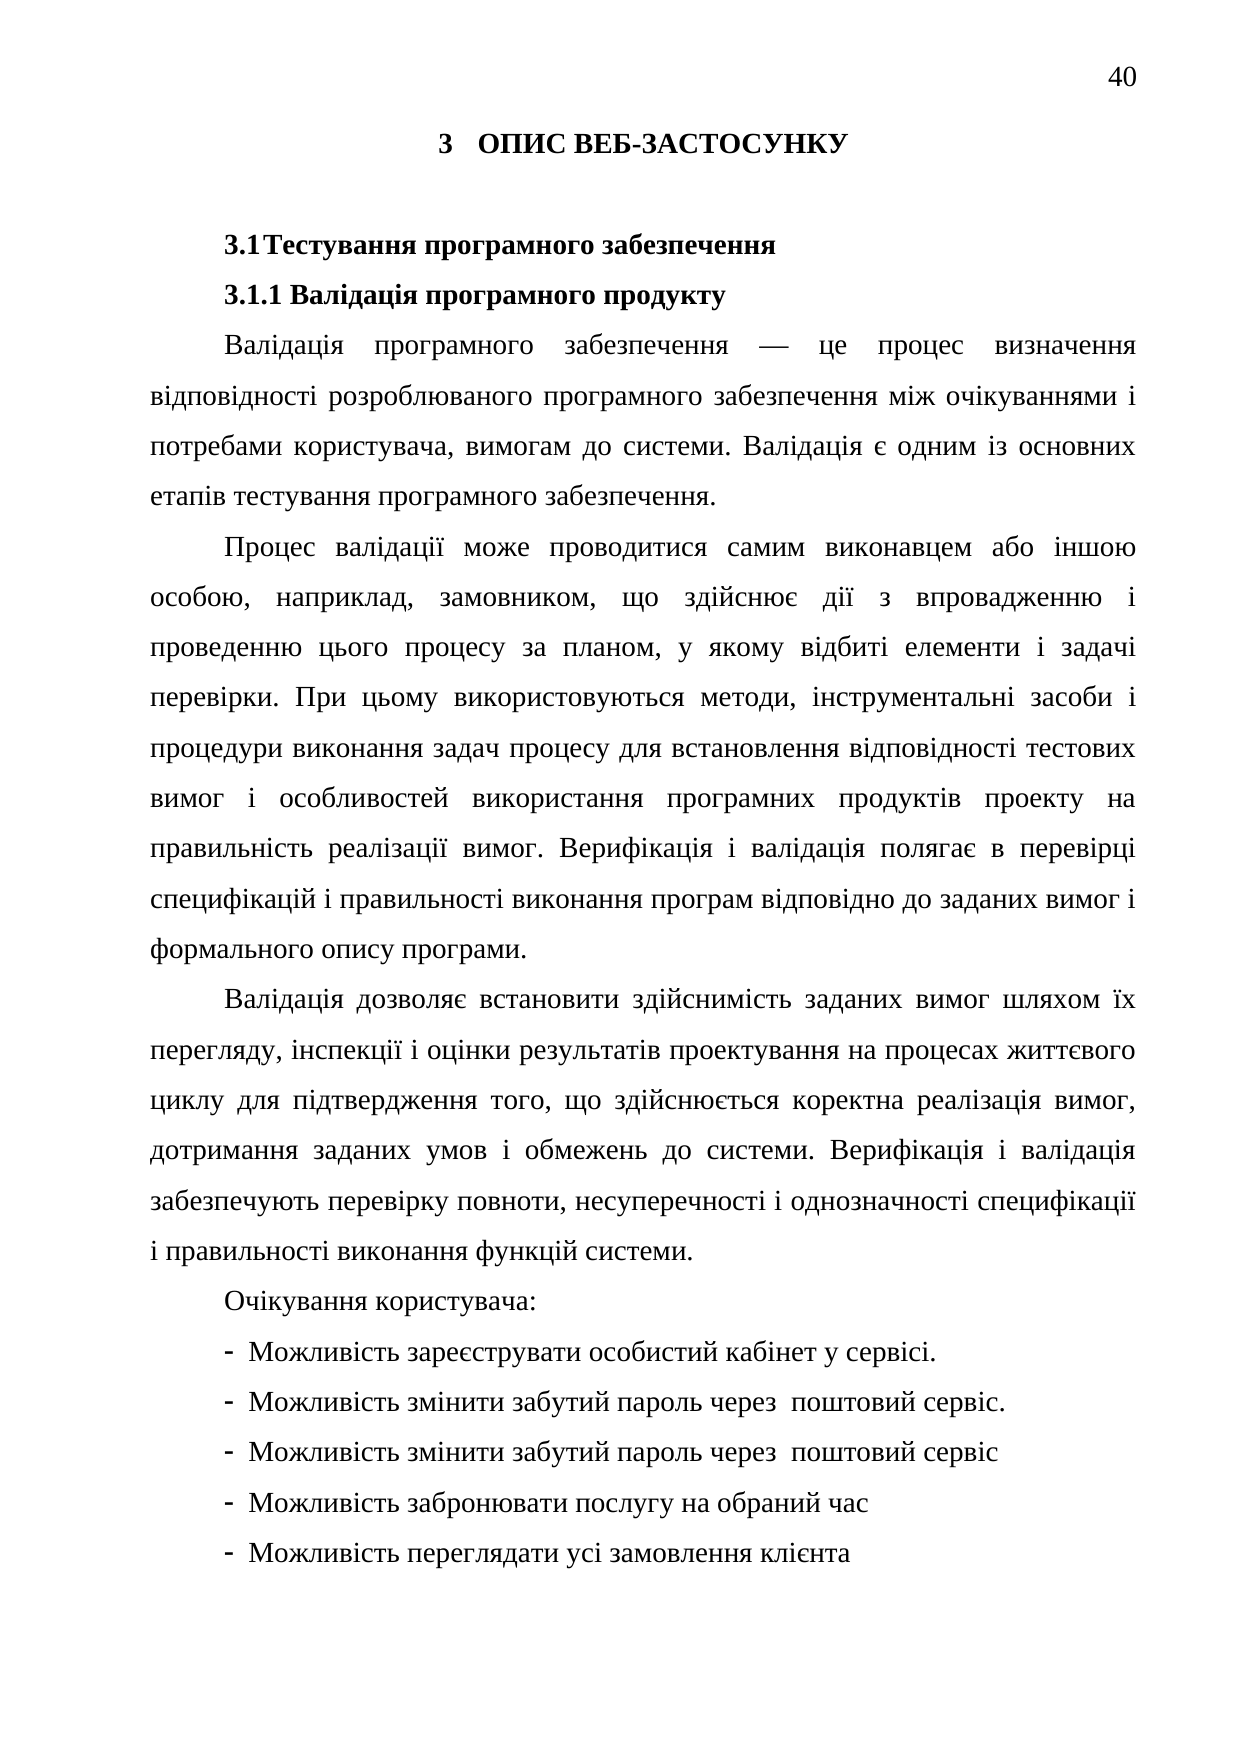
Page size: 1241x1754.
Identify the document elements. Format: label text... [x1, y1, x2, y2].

list Можливість переглядати усі замовлення клієнта [150, 1535, 1137, 1569]
text Процес валідації може проводитися самим виконавцем або іншою особою, наприклад, замовником, що здійснює дії з впровадженню і проведенню цього процесу за планом, у якому відбиті елементи і задачі перевірки. При цьому використовуються методи, інструментальні засоби і процедури виконання задач процесу для встановлення відповідності тестових вимог і особливостей використання програмних продуктів проекту на правильність реалізації вимог. Верифікація і валідація полягає в перевірці специфікацій і правильності виконання програм відповідно до заданих вимог і формального опису програми. [150, 529, 1137, 965]
list Можливість змінити забутий пароль через поштовий сервіс. [150, 1384, 1137, 1418]
text Валідація дозволяє встановити здійснимість заданих вимог шляхом їх перегляду, інспекції і оцінки результатів проектування на процесах життєвого циклу для підтвердження того, що здійснюється коректна реалізація вимог, дотримання заданих умов і обмежень до системи. Верифікація і валідація забезпечують перевірку повноти, несуперечності і однозначності специфікації і правильності виконання функцій системи. [150, 981, 1137, 1267]
list Можливість забронювати послугу на обраний час [150, 1485, 1137, 1518]
text Валідація програмного забезпечення — це процес визначення відповідності розроблюваного програмного забезпечення між очікуваннями і потребами користувача, вимогам до системи. Валідація є одним із основних етапів тестування програмного забезпечення. [150, 327, 1137, 512]
list 3.1.1 Валідація програмного продукту [224, 277, 1137, 311]
list ОПИС ВЕБ-ЗАСТОСУНКУ [150, 126, 1137, 160]
list Тестування програмного забезпечення [224, 227, 1137, 260]
list Можливість змінити забутий пароль через поштовий сервіс [150, 1434, 1137, 1468]
text Очікування користувача: [150, 1283, 1137, 1317]
list Можливість зареєструвати особистий кабінет у сервісі. [150, 1334, 1137, 1367]
